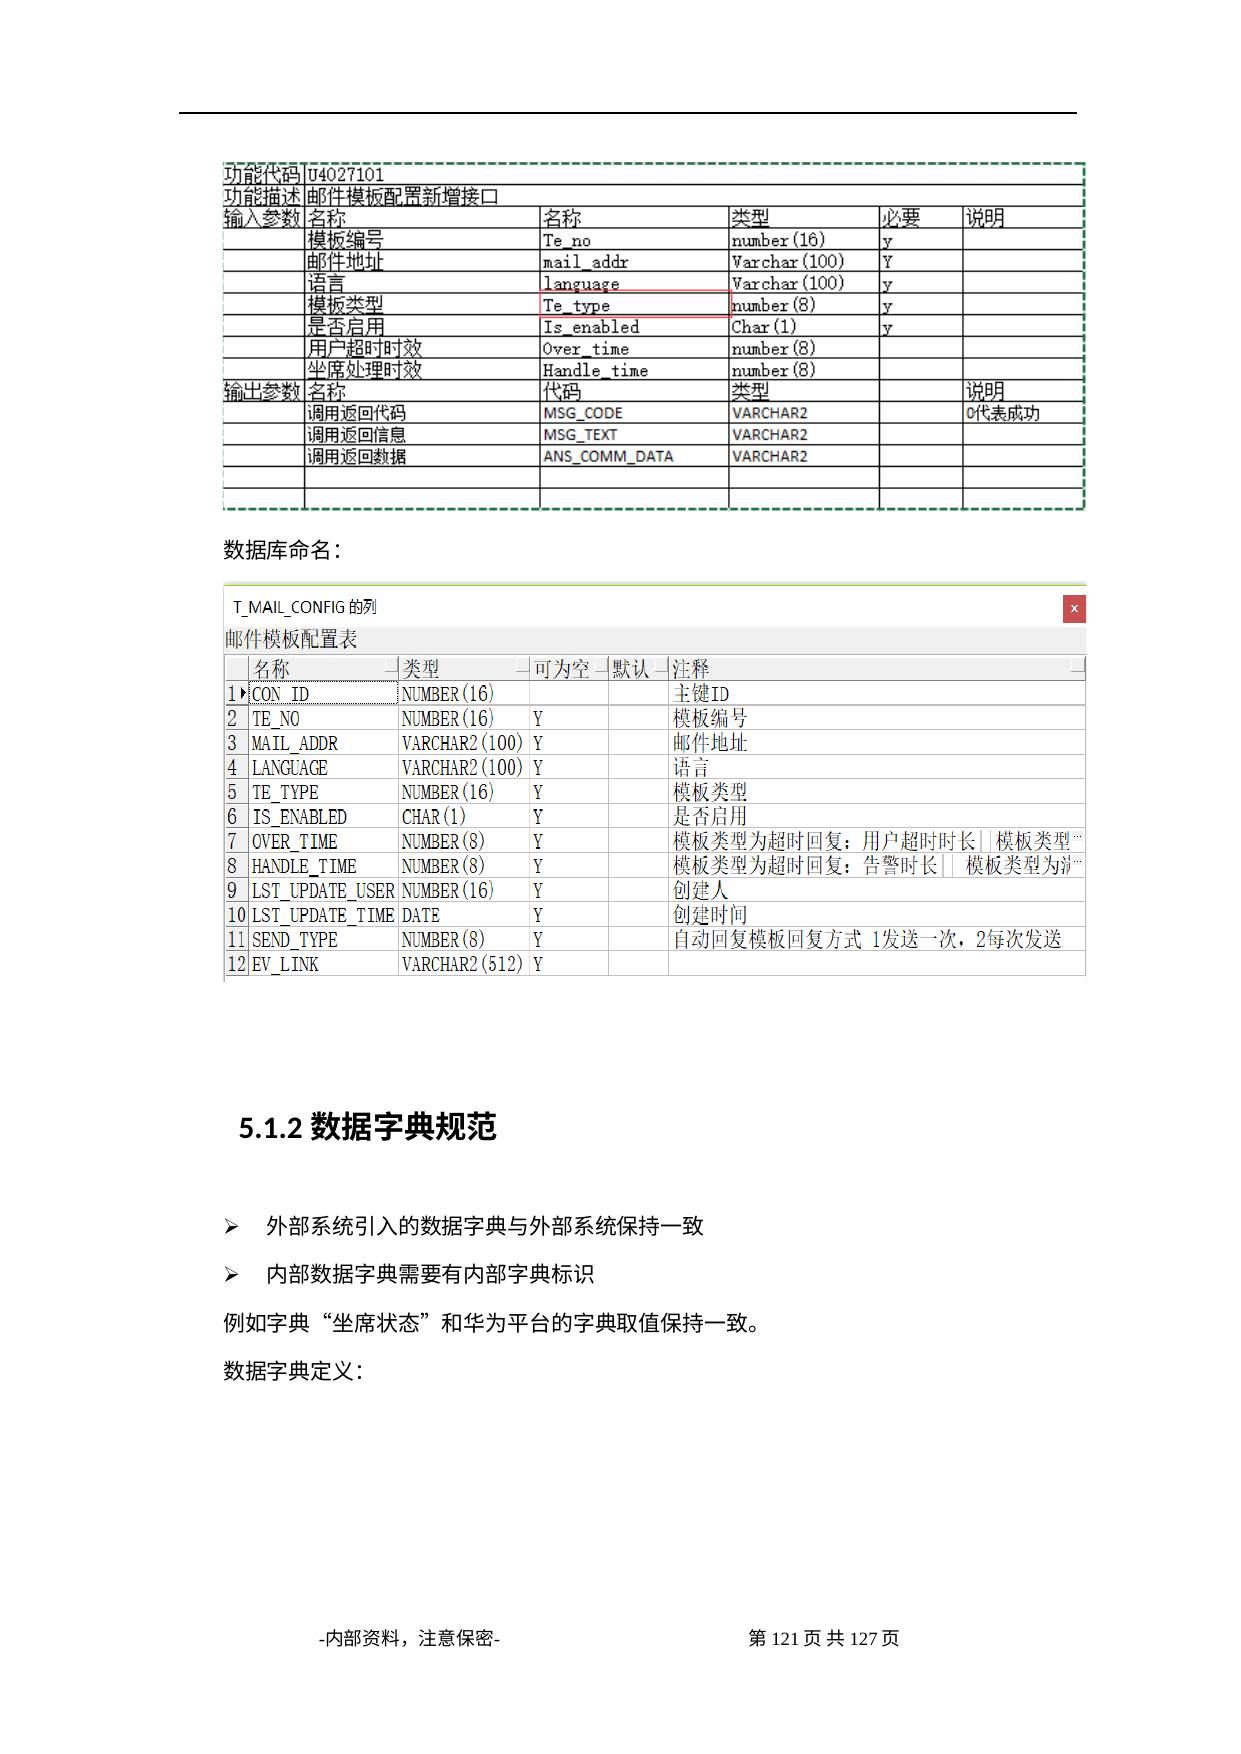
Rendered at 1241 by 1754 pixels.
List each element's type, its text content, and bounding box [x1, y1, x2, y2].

picture [222, 162, 1087, 512]
text 数据字典规范 [238, 1092, 1055, 1157]
list 内部数据字典需要有内部字典标识 [223, 1257, 1077, 1289]
picture [222, 581, 1087, 982]
list 外部系统引入的数据字典与外部系统保持一致 [223, 1209, 1077, 1241]
list 例如字典“坐席状态”和华为平台的字典取值保持一致。 [223, 1305, 1077, 1338]
text 数据库命名： [179, 533, 1077, 565]
list 数据字典定义： [223, 1354, 1077, 1386]
